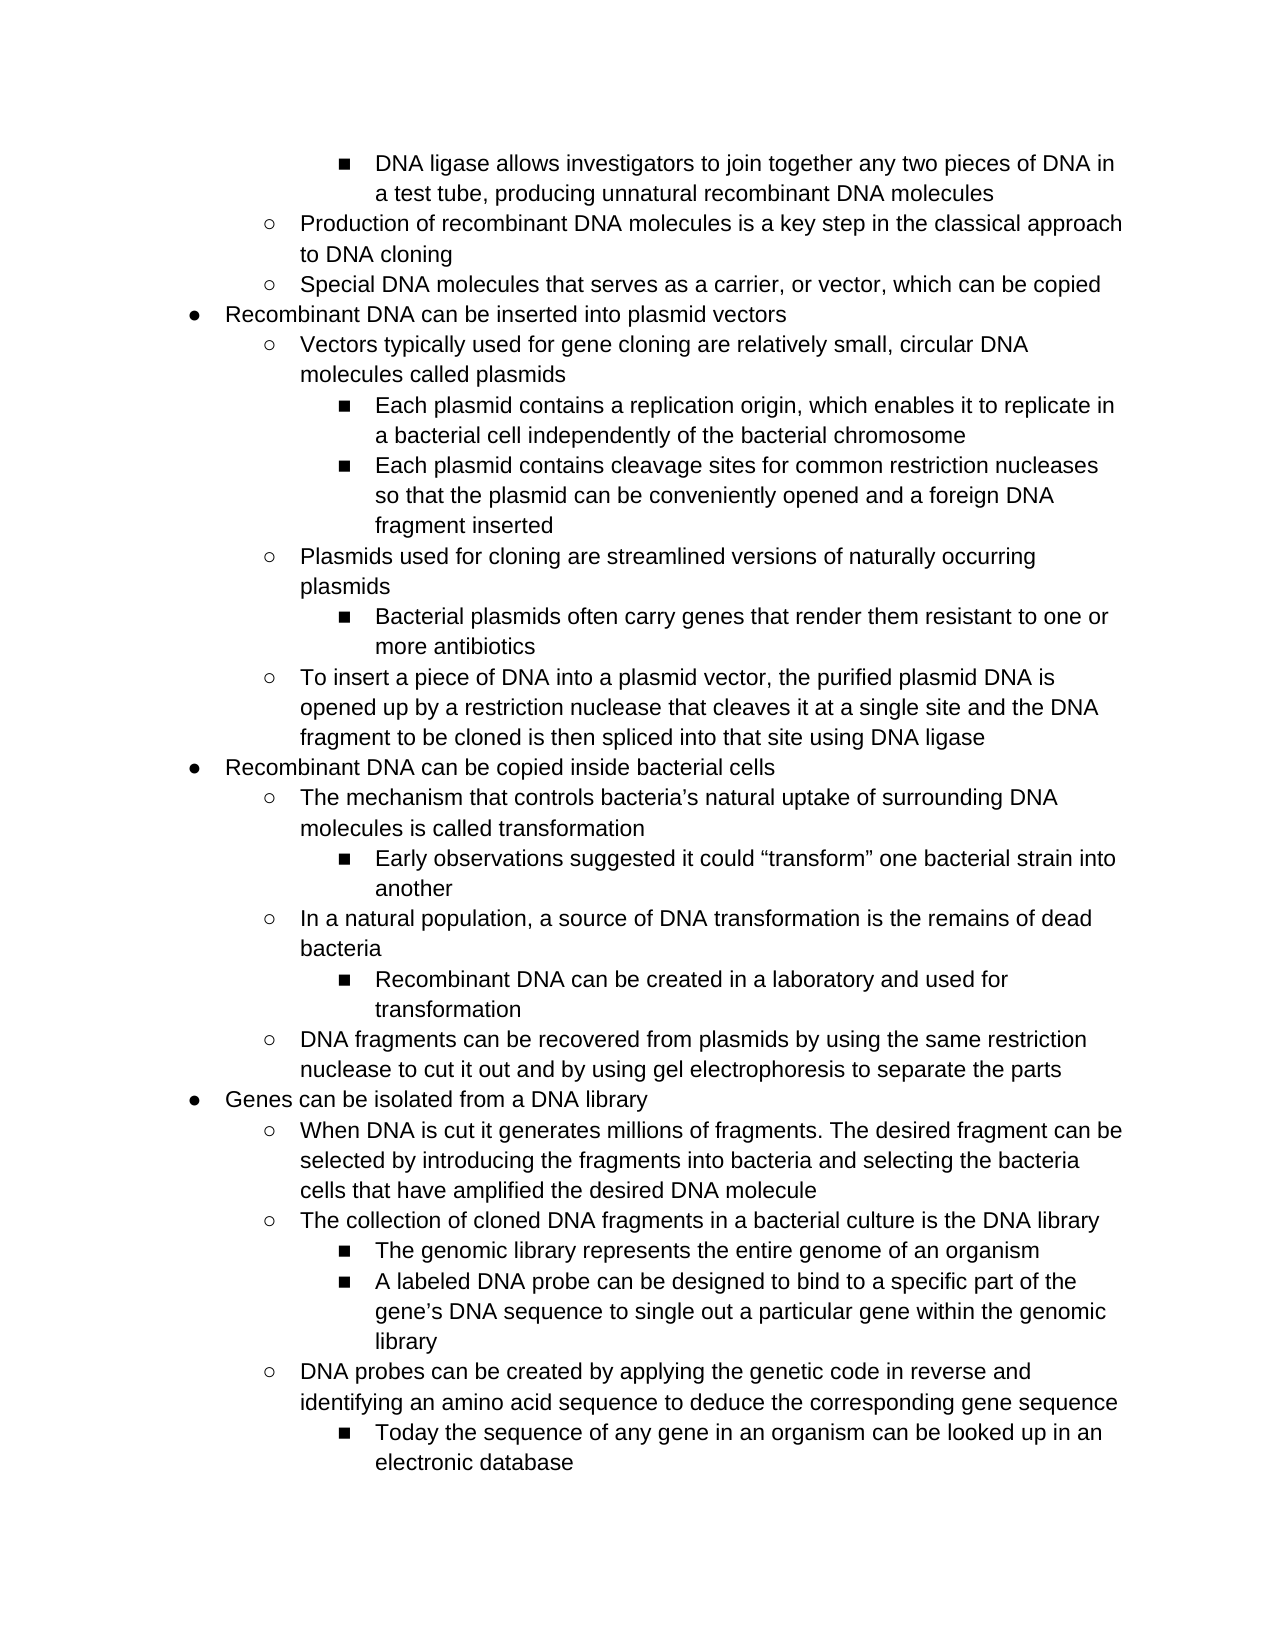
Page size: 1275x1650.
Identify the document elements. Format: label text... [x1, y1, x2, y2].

list Recombinant DNA can be inserted into plasmid vectors [187, 301, 1125, 327]
list DNA fragments can be recovered from plasmids by using the same restriction nuclease to cut it out and by using gel electrophoresis to separate the parts [262, 1026, 1125, 1083]
list The collection of cloned DNA fragments in a bacterial culture is the DNA library [262, 1207, 1125, 1234]
list Bacterial plasmids often carry genes that render them resistant to one or more antibiotics [337, 603, 1125, 660]
list The genomic library represents the entire genome of an organism [337, 1237, 1125, 1264]
list Early observations suggested it could “transform” one bacterial strain into another [337, 845, 1125, 901]
list The mechanism that controls bacteria’s natural uptake of surrounding DNA molecules is called transformation [262, 784, 1125, 841]
list Each plasmid contains cleavage sites for common restriction nucleases so that the plasmid can be conveniently opened and a foreign DNA fragment inserted [337, 452, 1125, 539]
list When DNA is cut it generates millions of fragments. The desired fragment can be selected by introducing the fragments into bacteria and selecting the bacteria cells that have amplified the desired DNA molecule [262, 1117, 1125, 1203]
list A labeled DNA probe can be designed to bind to a specific part of the gene’s DNA sequence to single out a particular gene within the genomic library [337, 1268, 1125, 1354]
list Special DNA molecules that serves as a carrier, or vector, which can be copied [262, 271, 1125, 297]
list Plasmids used for cloning are streamlined versions of naturally occurring plasmids [262, 543, 1125, 599]
list Vectors typically used for gene cloning are relatively small, circular DNA molecules called plasmids [262, 331, 1125, 388]
list Today the sequence of any gene in an organism can be looked up in an electronic database [337, 1419, 1125, 1475]
list In a natural population, a source of DNA transformation is the remains of dead bacteria [262, 905, 1125, 962]
list Production of recombinant DNA molecules is a key step in the classical approach to DNA cloning [262, 210, 1125, 267]
list Each plasmid contains a replication origin, which enables it to replicate in a bacterial cell independently of the bacterial chromosome [337, 392, 1125, 448]
list Recombinant DNA can be created in a laboratory and used for transformation [337, 966, 1125, 1022]
list To insert a piece of DNA into a plasmid vector, the purified plasmid DNA is opened up by a restriction nuclease that cleaves it at a single site and the DNA fragment to be cloned is then spliced into that site using DNA ligase [262, 663, 1125, 750]
list Genes can be isolated from a DNA library [187, 1086, 1125, 1113]
list Recombinant DNA can be copied inside bacterial cells [187, 754, 1125, 781]
list DNA probes can be created by applying the genetic code in reverse and identifying an amino acid sequence to deduce the corresponding gene sequence [262, 1358, 1125, 1415]
list DNA ligase allows investigators to join together any two pieces of DNA in a test tube, producing unnatural recombinant DNA molecules [337, 150, 1125, 207]
